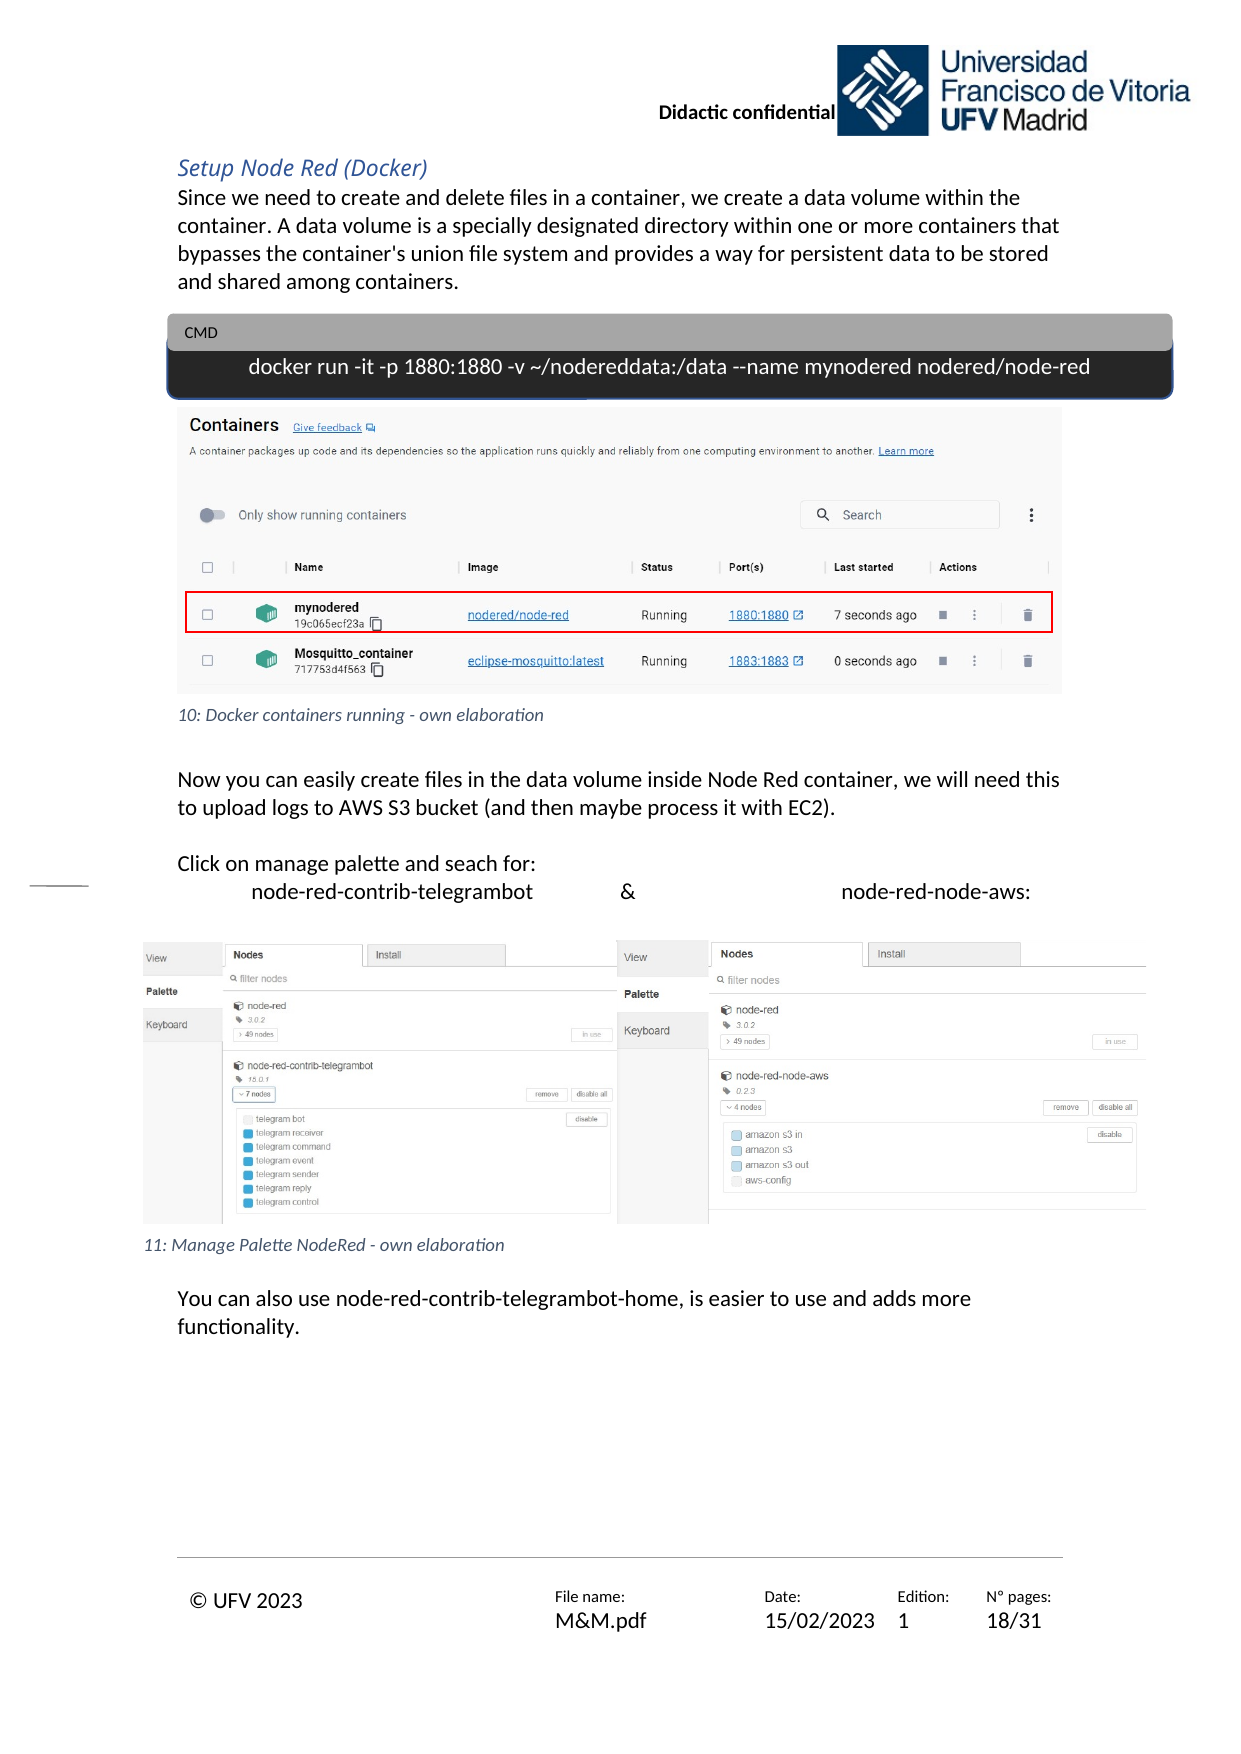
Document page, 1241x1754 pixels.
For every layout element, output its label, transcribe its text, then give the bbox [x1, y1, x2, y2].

picture [837, 45, 1213, 136]
subtitle Setup Node Red (Docker) [177, 152, 1063, 183]
text Click on manage palette and seach for: [177, 849, 1063, 877]
text Now you can easily create files in the data volume inside Node Red container, we will need this to upload logs to AWS S3 bucket (and then maybe process it with EC2). [177, 765, 1063, 821]
picture [143, 940, 1147, 1224]
text node-red-contrib-telegrambot & node-red-node-aws: [177, 877, 1063, 906]
text You can also use node-red-contrib-telegrambot-home, is easier to use and adds more functionality. [177, 1284, 1063, 1340]
picture [177, 407, 1062, 694]
text Since we need to create and delete files in a container, we create a data volume within the container. A data volume is a specially designated directory within one or more containers that bypasses the container's union file system and provides a way for persistent data to be stored and shared among containers. [177, 183, 1063, 295]
